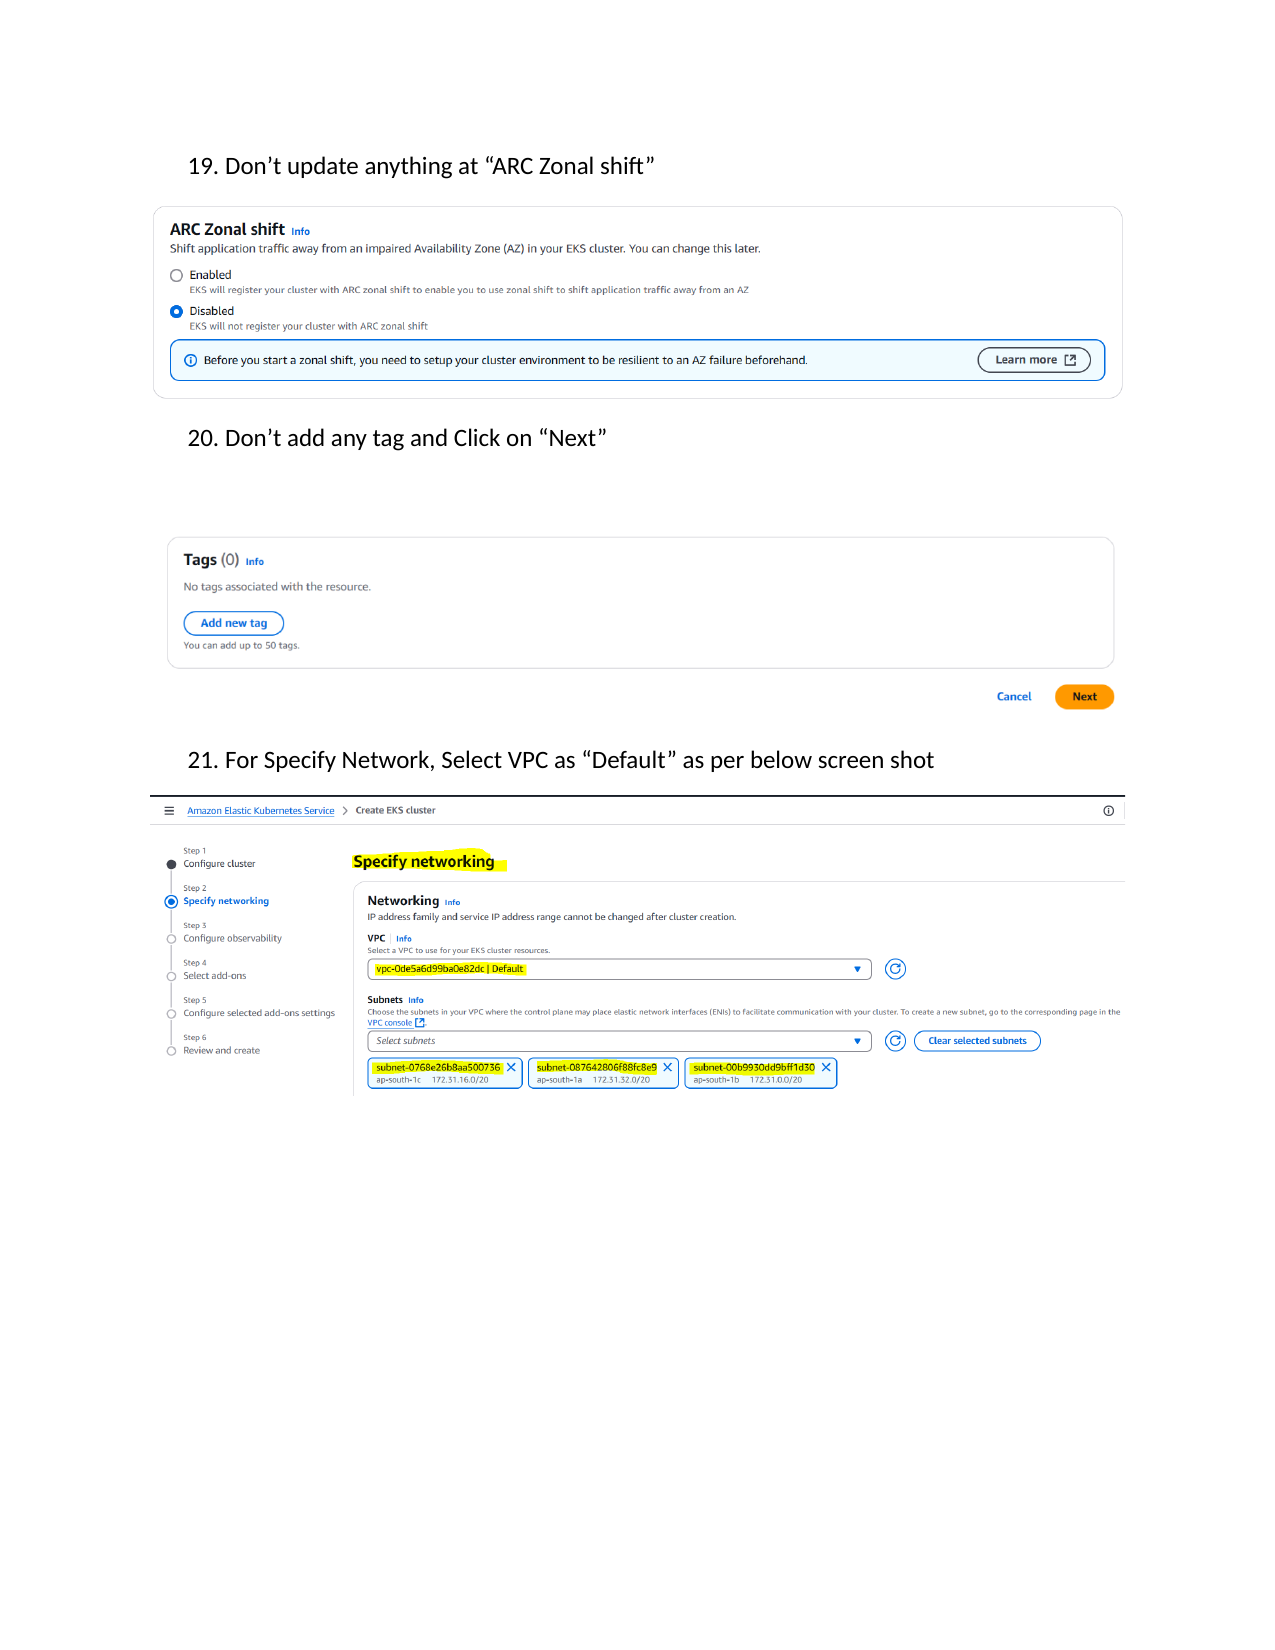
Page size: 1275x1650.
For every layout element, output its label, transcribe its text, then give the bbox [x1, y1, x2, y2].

picture [150, 201, 1125, 402]
list For Specify Network, Select VPC as “Default” as per below screen shot [187, 744, 1125, 775]
picture [150, 795, 1125, 1096]
list Don’t update anything at “ARC Zonal shift” [187, 150, 1125, 181]
picture [150, 525, 1125, 723]
list Don’t add any tag and Click on “Next” [187, 422, 1125, 453]
